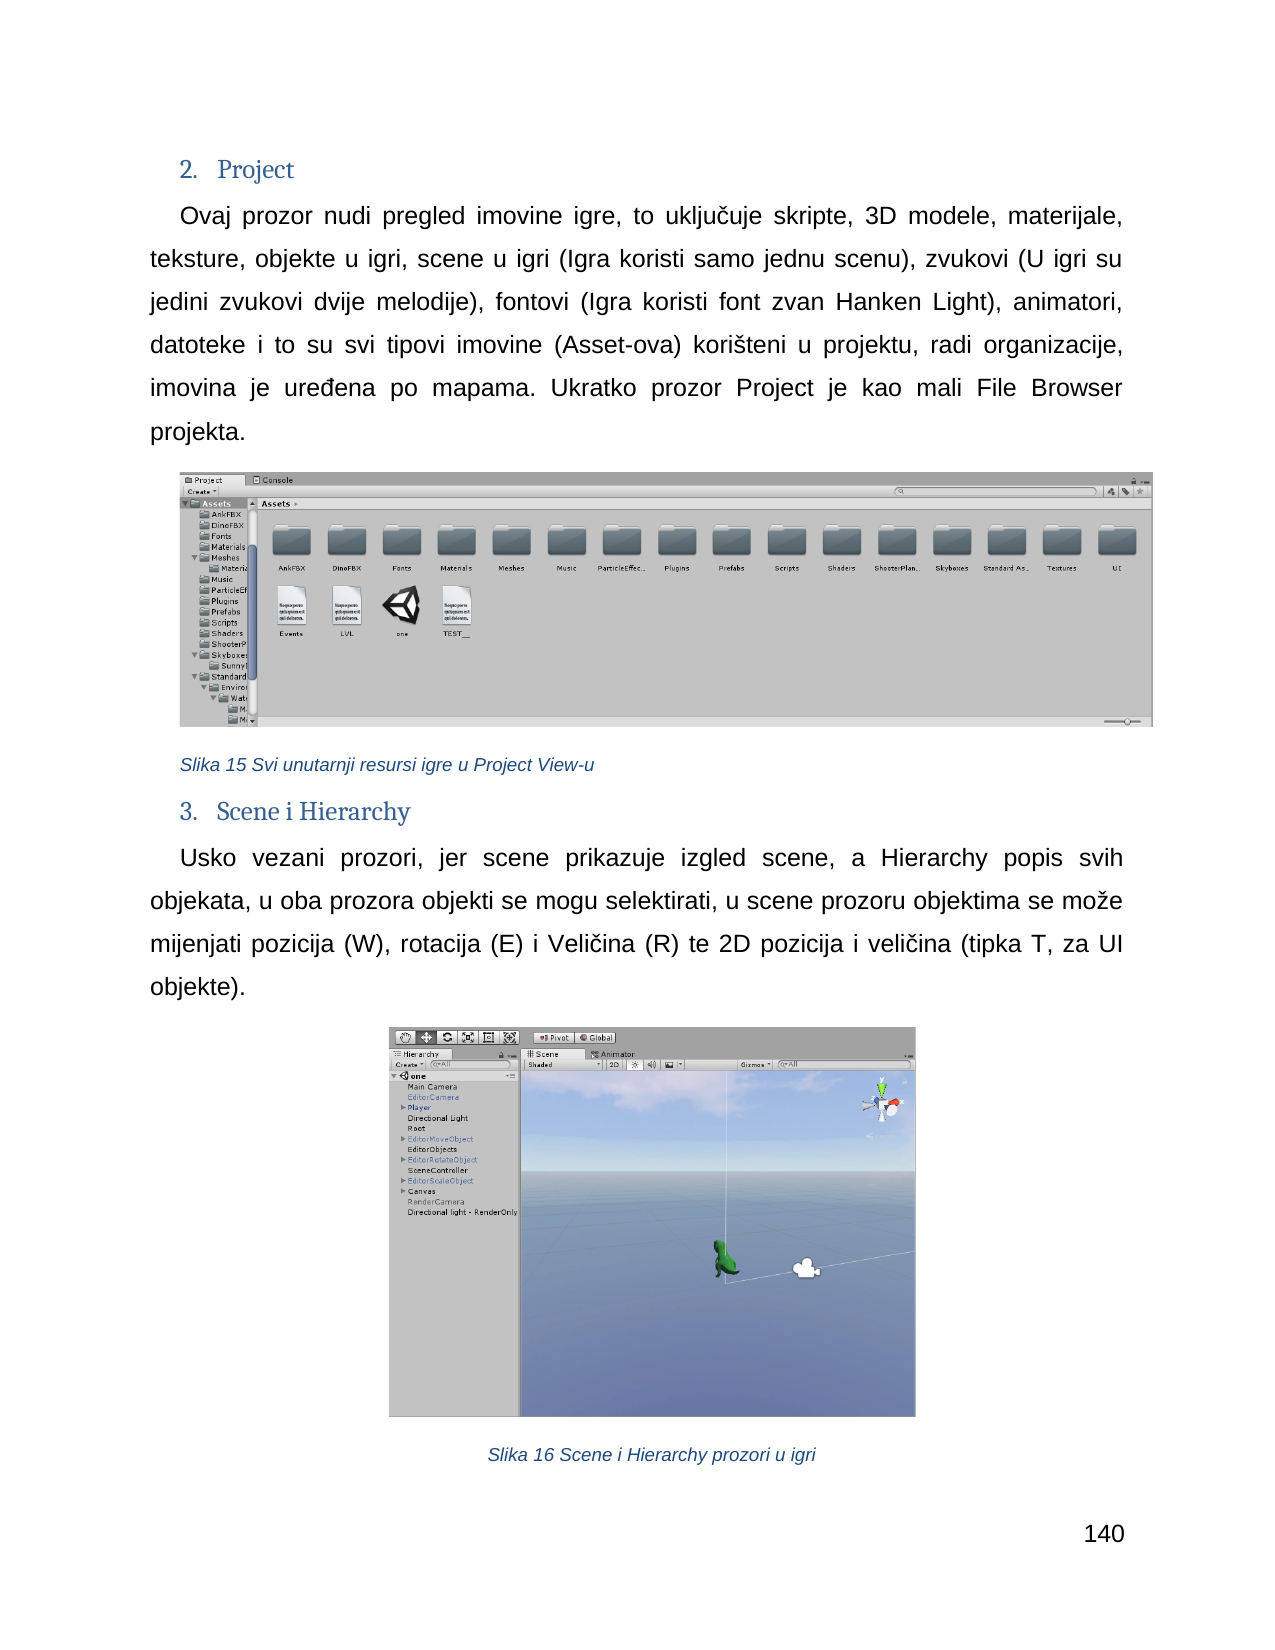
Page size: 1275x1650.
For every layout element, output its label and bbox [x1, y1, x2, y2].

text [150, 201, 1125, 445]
picture [388, 1027, 916, 1417]
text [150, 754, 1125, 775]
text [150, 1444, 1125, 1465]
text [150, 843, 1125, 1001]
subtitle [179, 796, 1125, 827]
picture [179, 472, 1153, 727]
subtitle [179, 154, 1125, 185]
